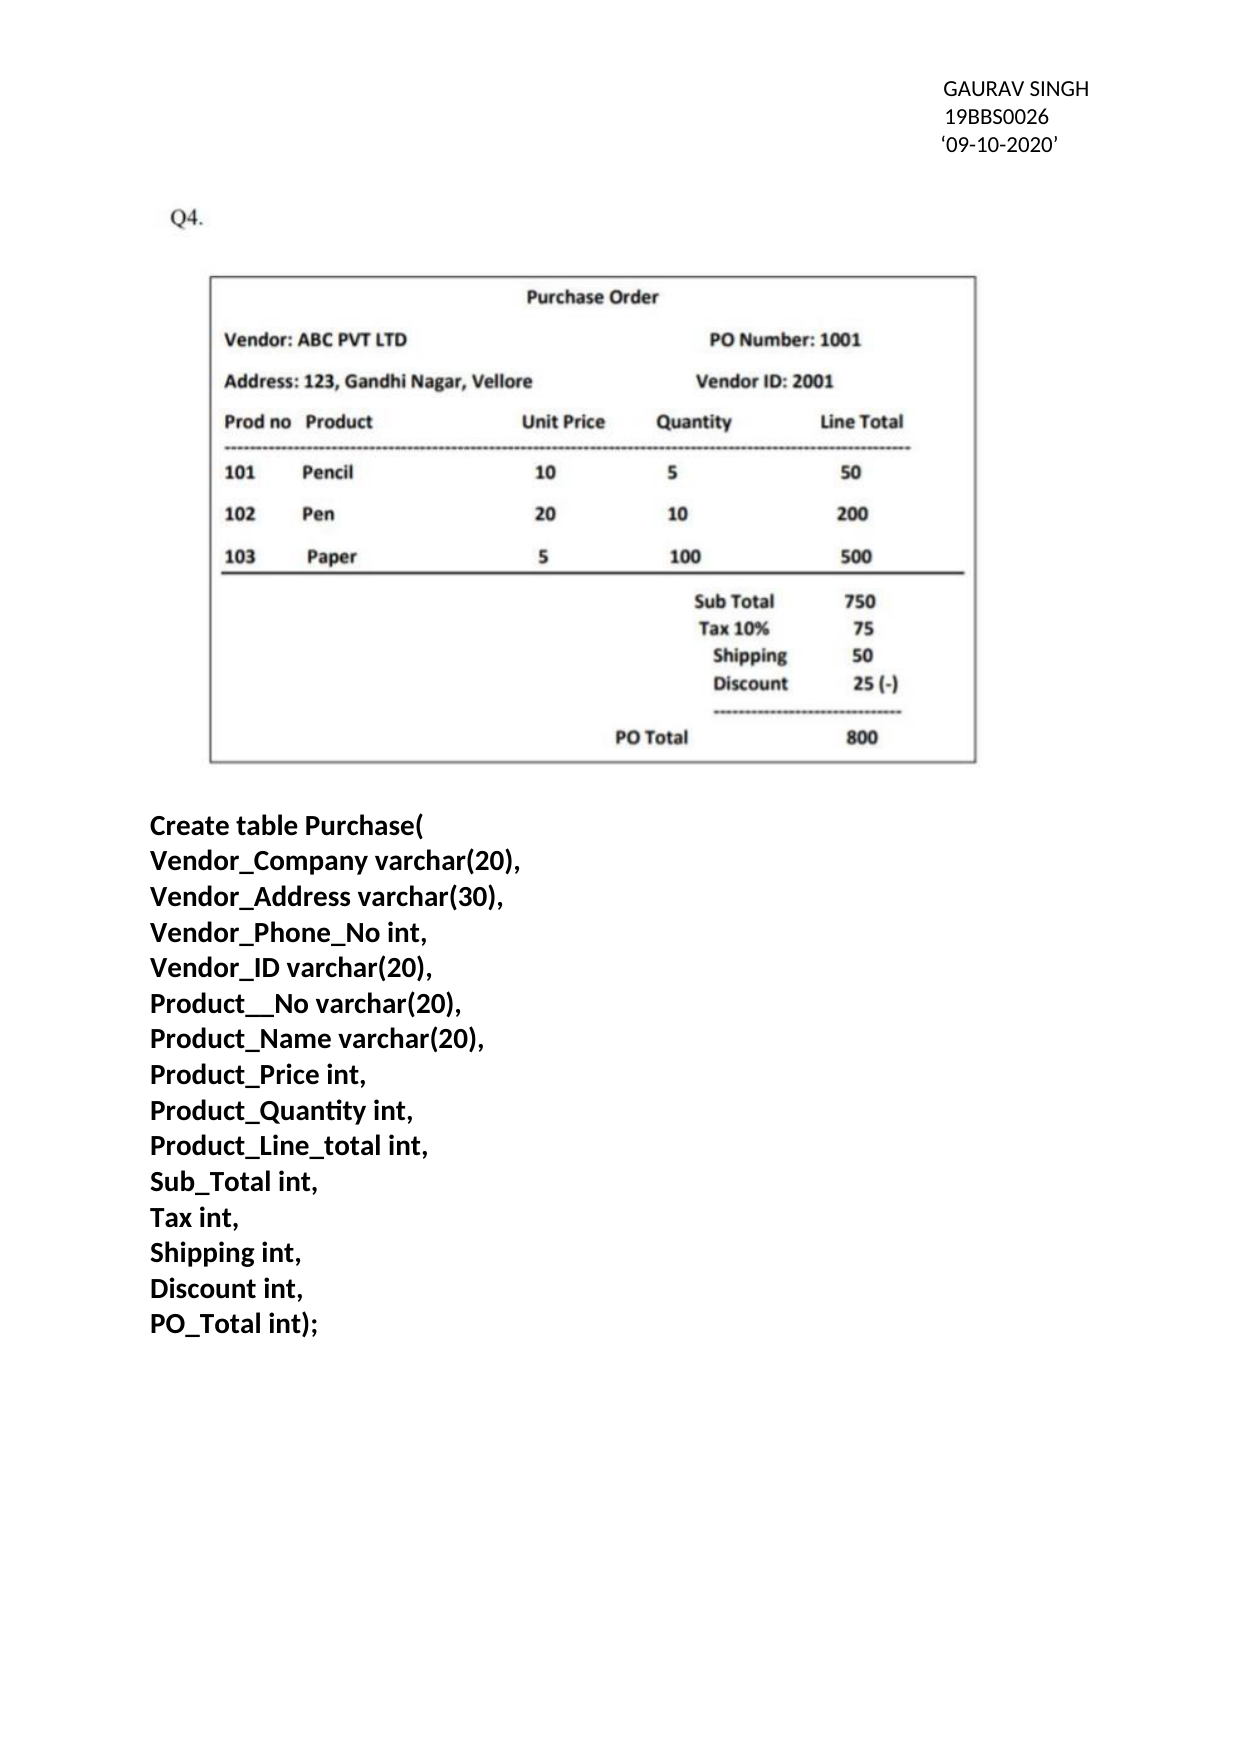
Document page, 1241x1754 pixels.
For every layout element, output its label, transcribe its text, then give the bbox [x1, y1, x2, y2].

text Vendor_ID varchar(20), [150, 949, 1090, 985]
text Product__No varchar(20), [150, 985, 1090, 1021]
text Discount int, [150, 1270, 1090, 1306]
text Product_Quantity int, [150, 1092, 1090, 1127]
text Vendor_Phone_No int, [150, 914, 1090, 949]
text Vendor_Address varchar(30), [150, 878, 1090, 914]
text Product_Name varchar(20), [150, 1021, 1090, 1056]
text Shipping int, [150, 1234, 1090, 1270]
text Create table Purchase( [150, 807, 1090, 842]
text PO_Total int); [150, 1306, 1090, 1341]
text Tax int, [150, 1199, 1090, 1234]
text Vendor_Company varchar(20), [150, 842, 1090, 878]
text Product_Line_total int, [150, 1127, 1090, 1163]
text Product_Price int, [150, 1056, 1090, 1092]
text Sub_Total int, [150, 1163, 1090, 1199]
